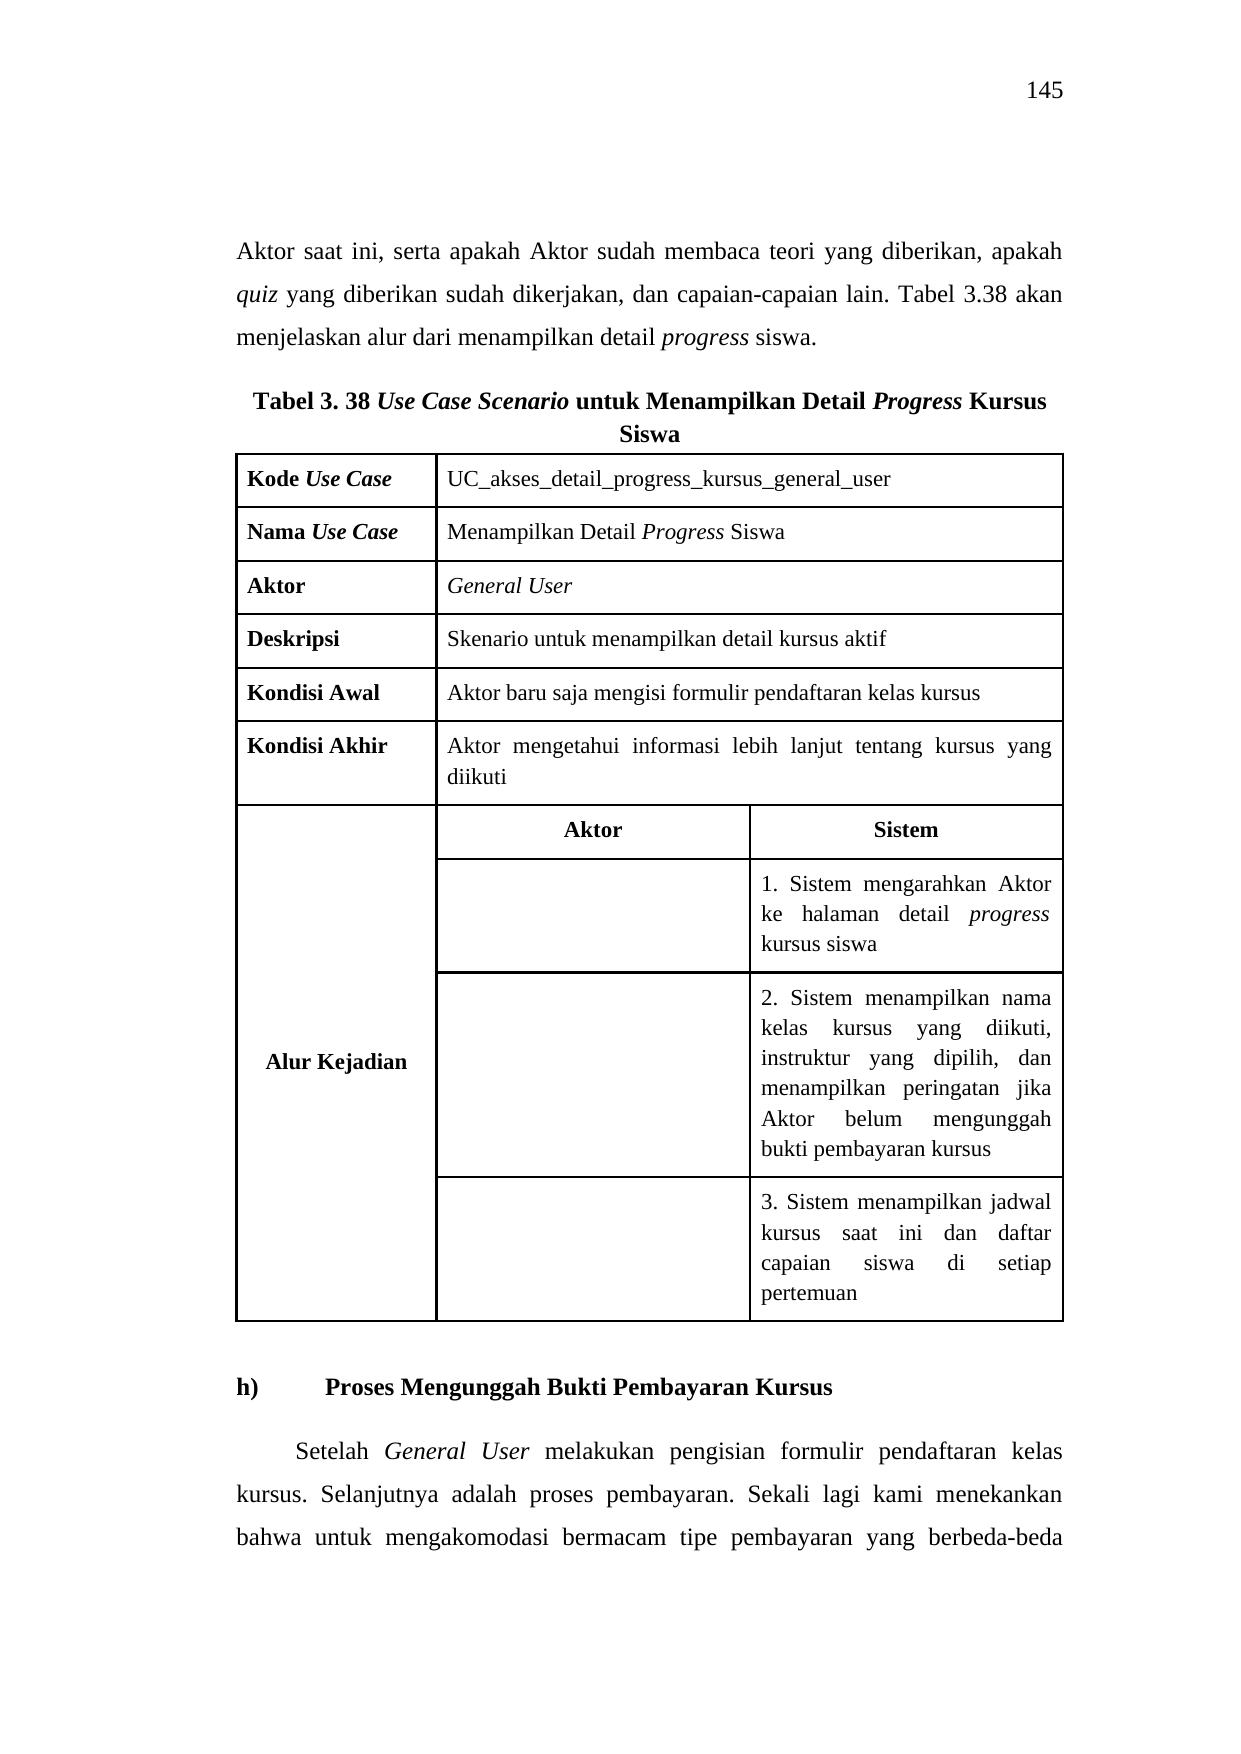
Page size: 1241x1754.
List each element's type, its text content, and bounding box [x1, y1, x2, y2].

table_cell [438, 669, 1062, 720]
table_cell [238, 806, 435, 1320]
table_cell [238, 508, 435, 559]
text Tabel 3. Use Case Scenario untuk Menampilkan Detail Progress Kursus Siswa [236, 386, 1063, 448]
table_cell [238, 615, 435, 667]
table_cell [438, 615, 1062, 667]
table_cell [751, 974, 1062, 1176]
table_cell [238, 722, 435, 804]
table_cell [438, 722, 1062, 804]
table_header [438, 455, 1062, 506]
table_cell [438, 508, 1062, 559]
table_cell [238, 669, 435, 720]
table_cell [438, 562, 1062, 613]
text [236, 236, 1063, 351]
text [236, 1436, 1063, 1551]
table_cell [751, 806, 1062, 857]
subtitle Proses Mengunggah Bukti Pembayaran Kursus [236, 1372, 1063, 1401]
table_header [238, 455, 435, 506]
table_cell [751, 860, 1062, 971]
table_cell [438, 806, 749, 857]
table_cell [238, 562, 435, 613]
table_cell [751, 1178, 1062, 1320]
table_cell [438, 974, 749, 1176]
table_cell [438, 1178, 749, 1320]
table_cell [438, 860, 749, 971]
